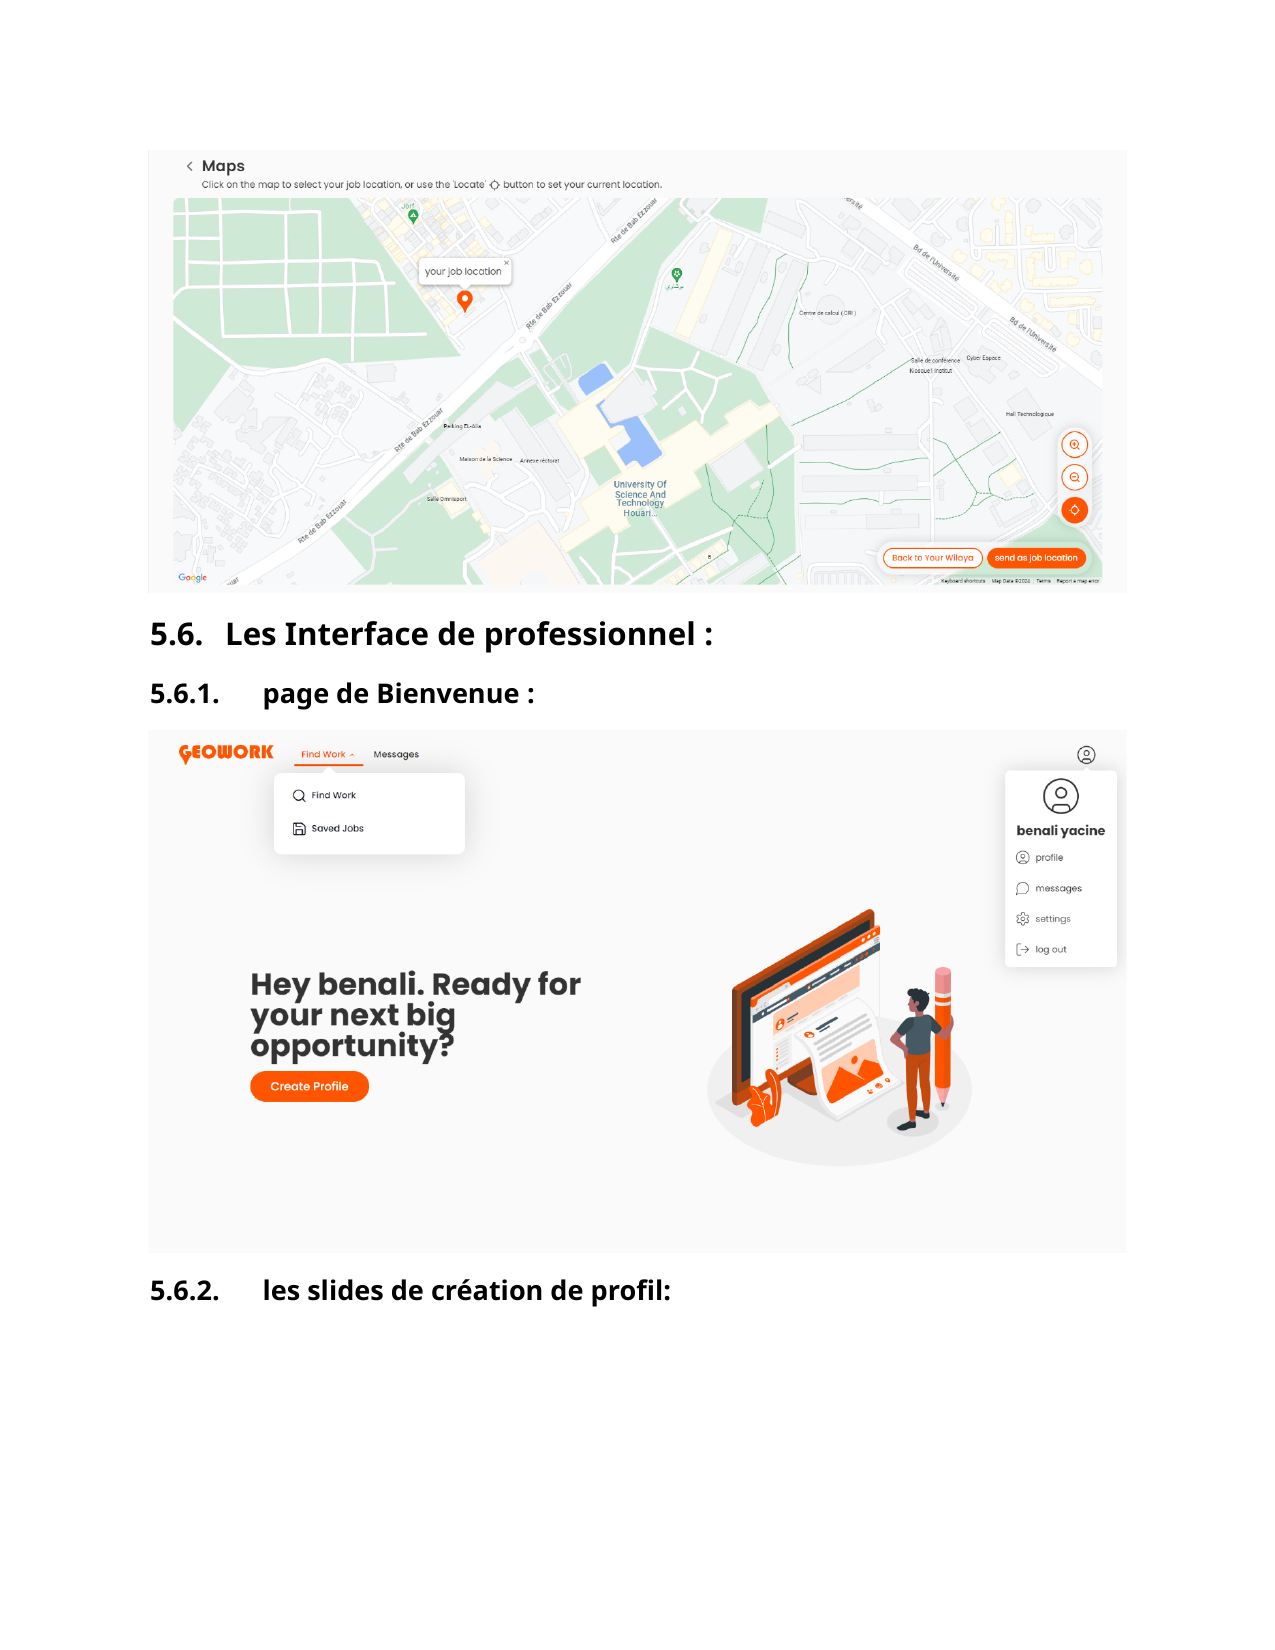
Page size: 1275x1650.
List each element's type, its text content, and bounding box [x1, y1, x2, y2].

picture [148, 150, 1127, 593]
list page de Bienvenue : [150, 674, 1162, 711]
list Les Interface de professionnel : [150, 612, 1162, 654]
picture [148, 730, 1127, 1253]
list les slides de création de profil: [150, 1272, 1162, 1308]
